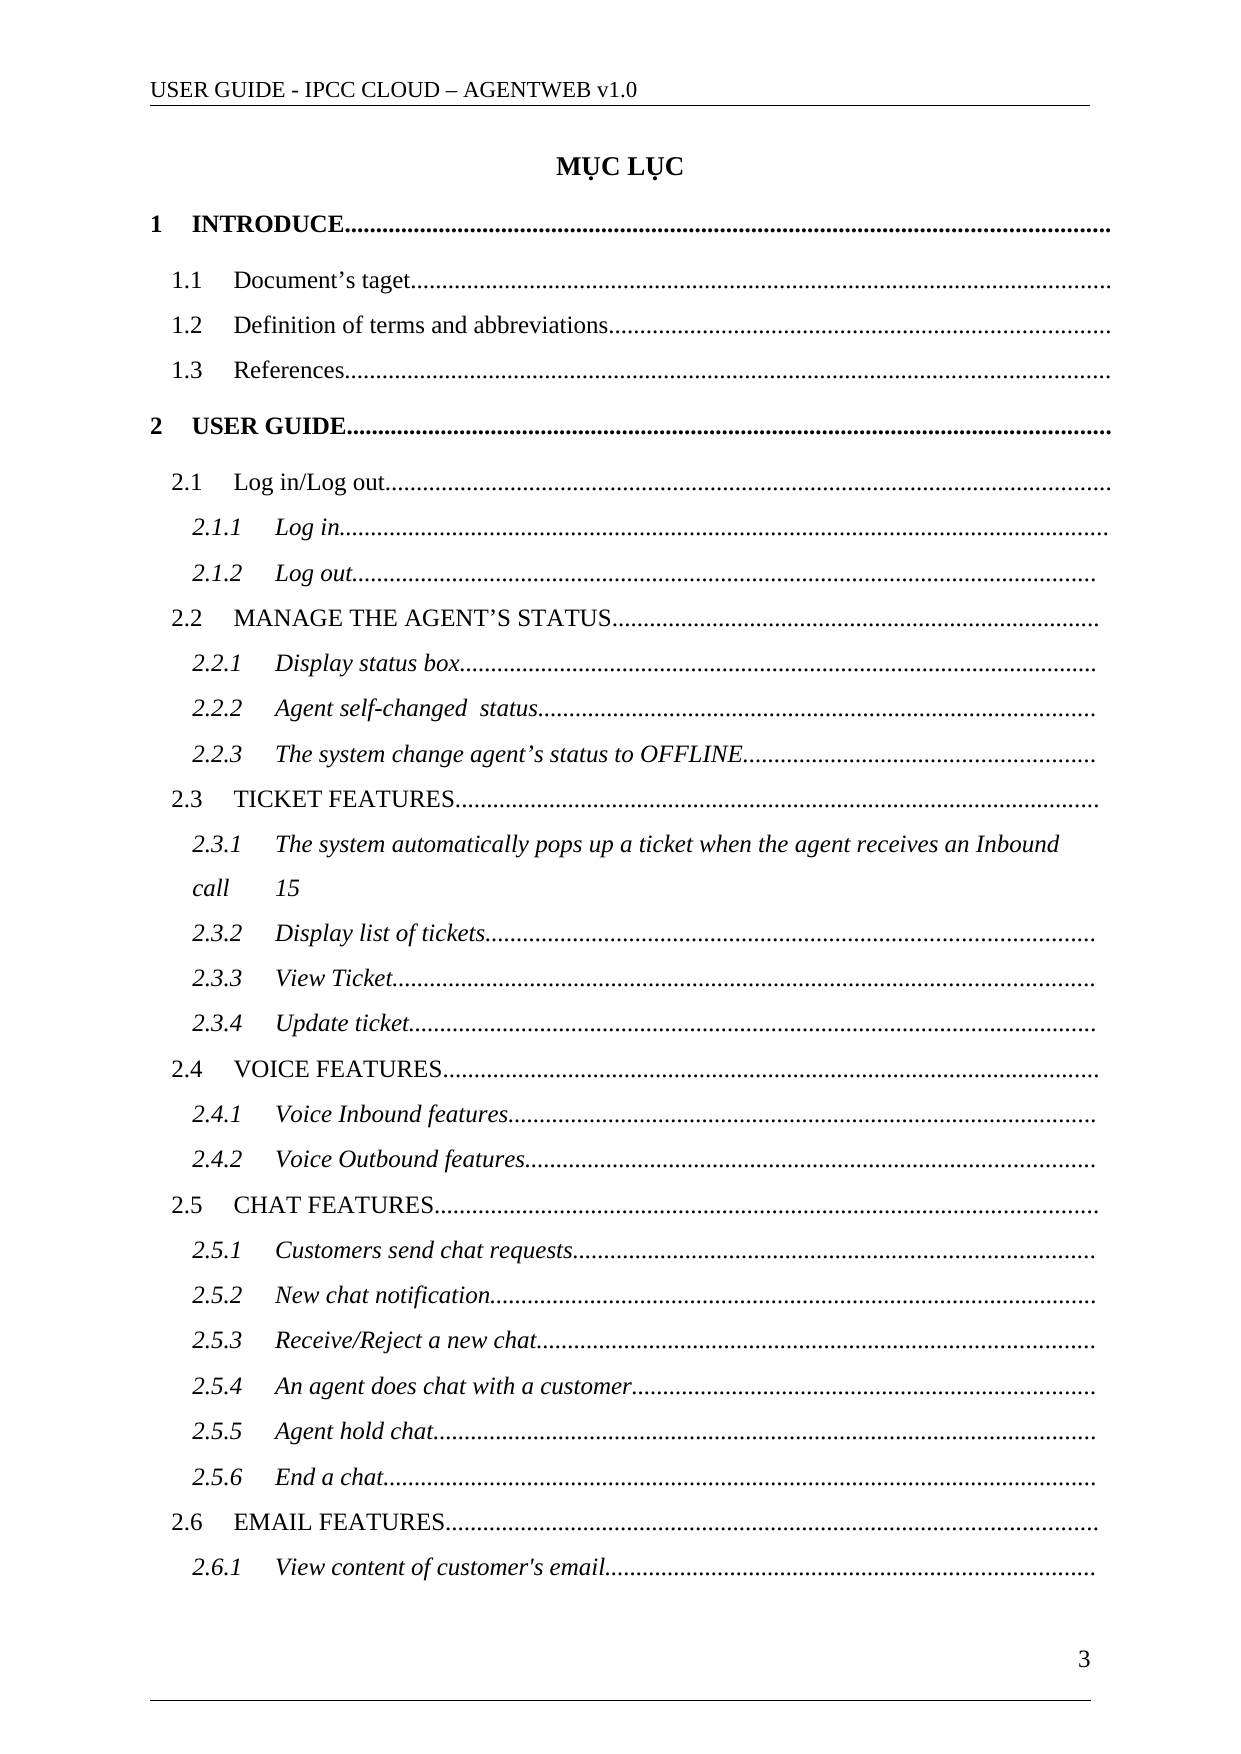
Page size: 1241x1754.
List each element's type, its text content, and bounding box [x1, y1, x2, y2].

text 2.2.2 Agent self-changed status 13 [192, 693, 1090, 722]
text 2 USER GUIDE 6 [150, 411, 1090, 440]
text 2.1 Log in/Log out 6 [171, 467, 1090, 496]
text 2.5.2 New chat notification 47 [192, 1280, 1090, 1309]
text 2.5.1 Customers send chat requests 45 [192, 1235, 1090, 1264]
text 2.1.1 Log in 6 [192, 512, 1090, 541]
text 2.3.2 Display list of tickets 18 [192, 918, 1090, 947]
text 2.3 TICKET FEATURES. 15 [171, 784, 1090, 813]
text 2.5.5 Agent hold chat 52 [192, 1416, 1090, 1445]
text MỤC LỤC [150, 150, 1090, 181]
text 2.3.1 The system automatically pops up a ticket when the agent receives an Inbound call 15 [192, 829, 1090, 901]
text 2.1.2 Log out 10 [192, 558, 1090, 586]
text 2.5.4 An agent does chat with a customer. 50 [192, 1371, 1090, 1400]
text 1 INTRODUCE 5 [150, 209, 1090, 238]
text 2.4 VOICE FEATURES 26 [171, 1054, 1090, 1082]
text 2.5.6 End a chat 53 [192, 1462, 1090, 1490]
text 2.2.3 The system change agent’s status to OFFLINE. 14 [192, 739, 1090, 768]
text 2.6 EMAIL FEATURES 55 [171, 1507, 1090, 1536]
text 2.3.4 Update ticket 25 [192, 1008, 1090, 1037]
text 1.2 Definition of terms and abbreviations 5 [171, 310, 1090, 339]
text 2.2 MANAGE THE AGENT’S STATUS 11 [171, 603, 1090, 632]
text 2.5.3 Receive/Reject a new chat 48 [192, 1326, 1090, 1354]
text 2.6.1 View content of customer's email 55 [192, 1552, 1090, 1581]
text 2.2.1 Display status box 11 [192, 648, 1090, 677]
text 2.5 CHAT FEATURES 45 [171, 1190, 1090, 1218]
text 2.3.3 View Ticket 20 [192, 963, 1090, 992]
text 2.4.2 Voice Outbound features 41 [192, 1144, 1090, 1173]
text 1.1 Document’s taget. 5 [171, 265, 1090, 294]
text 2.4.1 Voice Inbound features. 26 [192, 1099, 1090, 1128]
text 1.3 References 5 [171, 356, 1090, 384]
